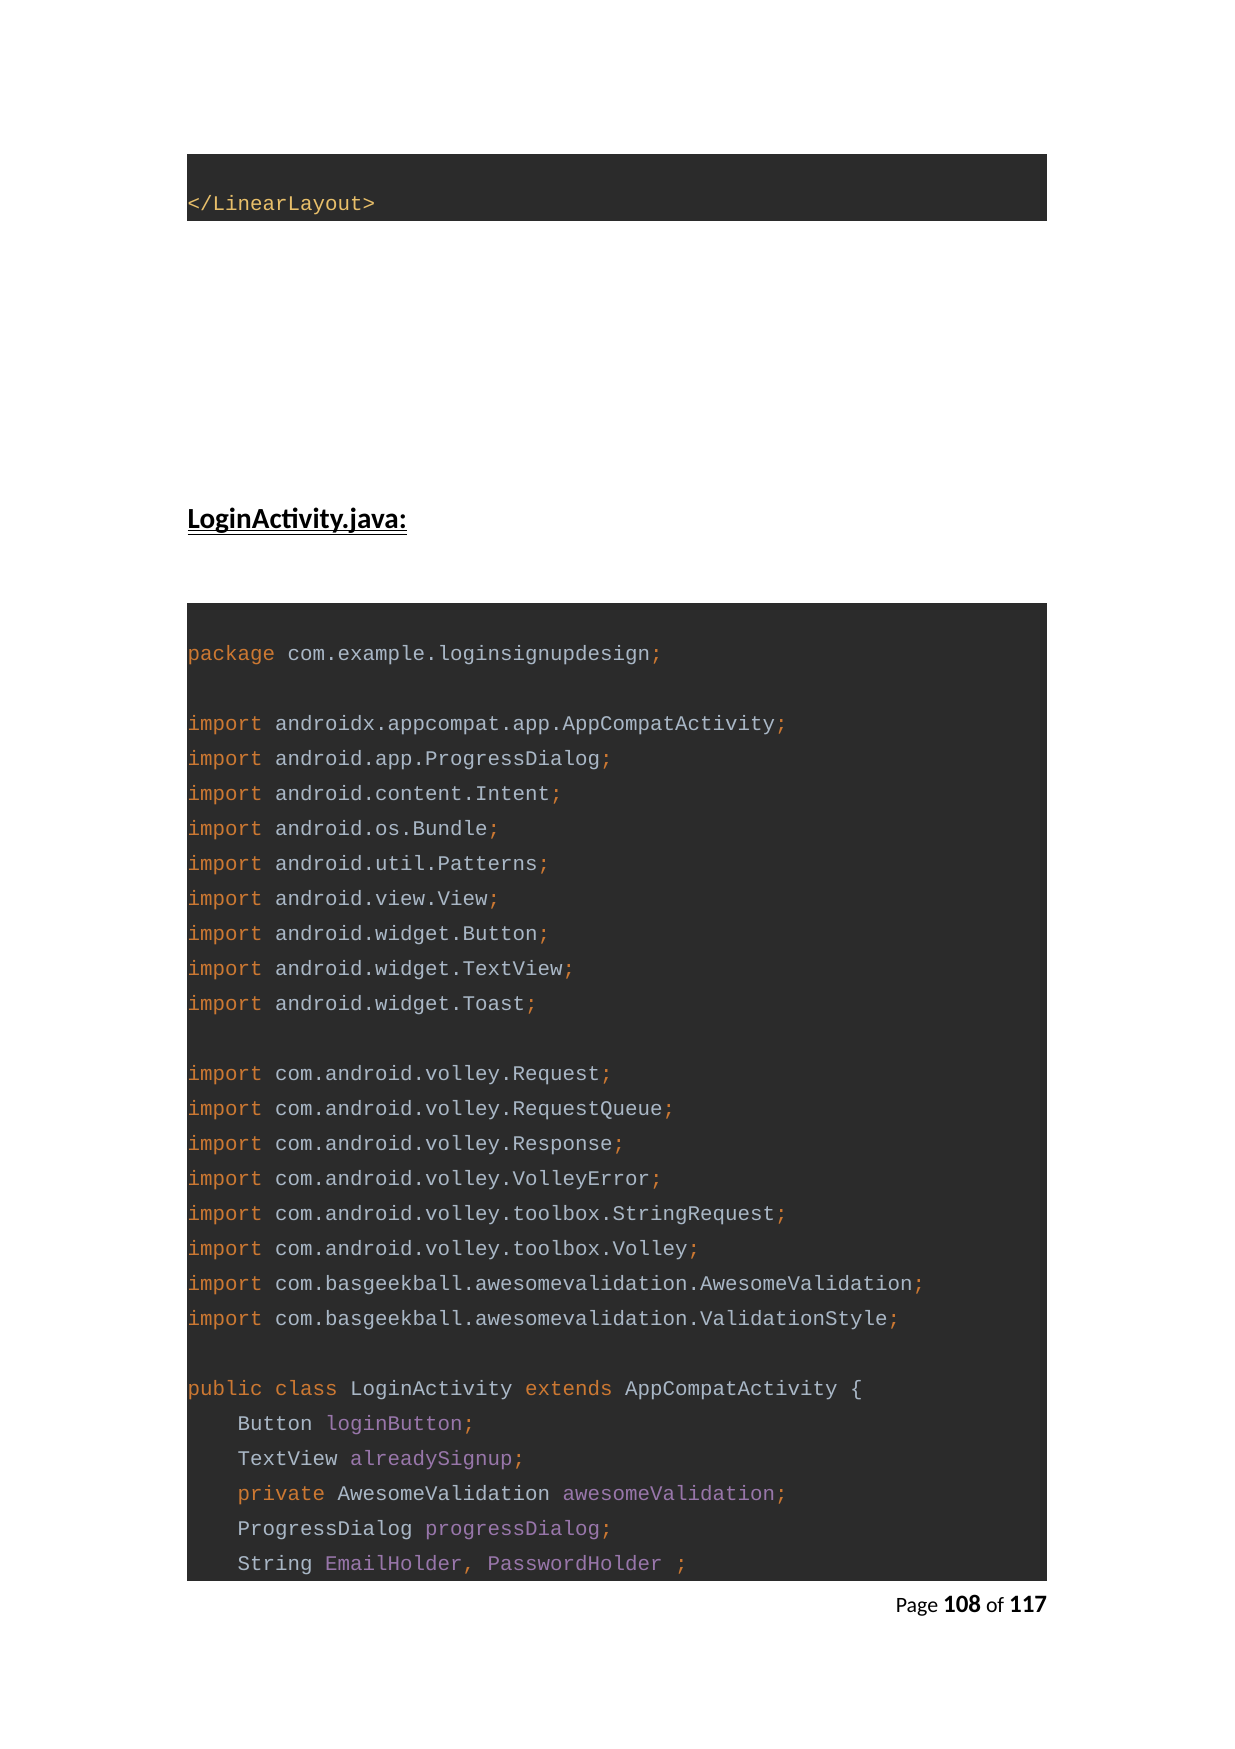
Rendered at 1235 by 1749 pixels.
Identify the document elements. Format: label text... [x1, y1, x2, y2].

subtitle LoginActivity.java: [187, 486, 1047, 551]
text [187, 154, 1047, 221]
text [187, 603, 1047, 1581]
